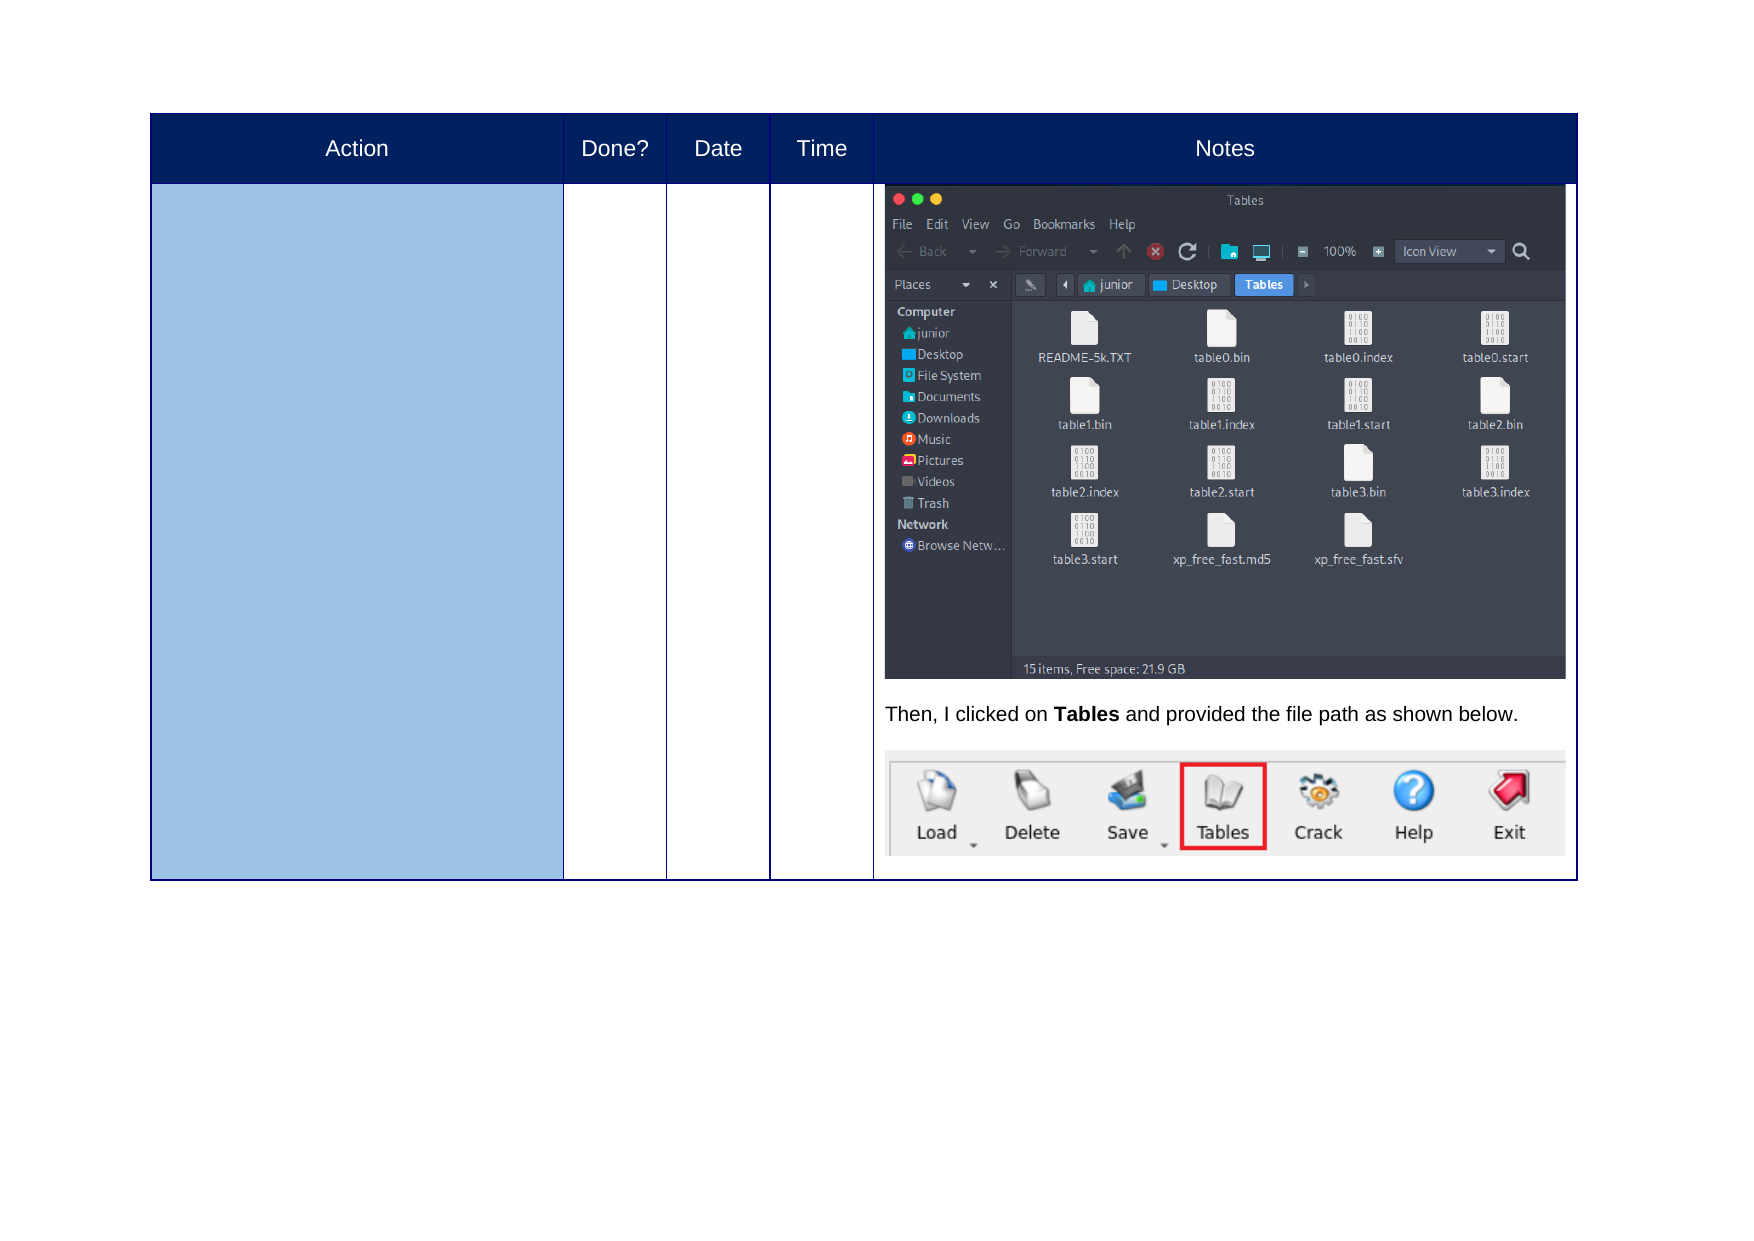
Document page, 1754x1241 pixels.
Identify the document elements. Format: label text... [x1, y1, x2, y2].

table_header Action [152, 114, 563, 183]
table_header Notes [874, 114, 1576, 183]
picture [884, 184, 1566, 679]
table_header Time [771, 114, 873, 183]
table_header Date [667, 114, 769, 183]
table_cell [771, 184, 873, 879]
table_cell [667, 184, 769, 879]
table_header Done? [564, 114, 666, 183]
picture [884, 750, 1566, 856]
table_cell [564, 184, 666, 879]
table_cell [152, 184, 563, 879]
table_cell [874, 184, 1576, 879]
